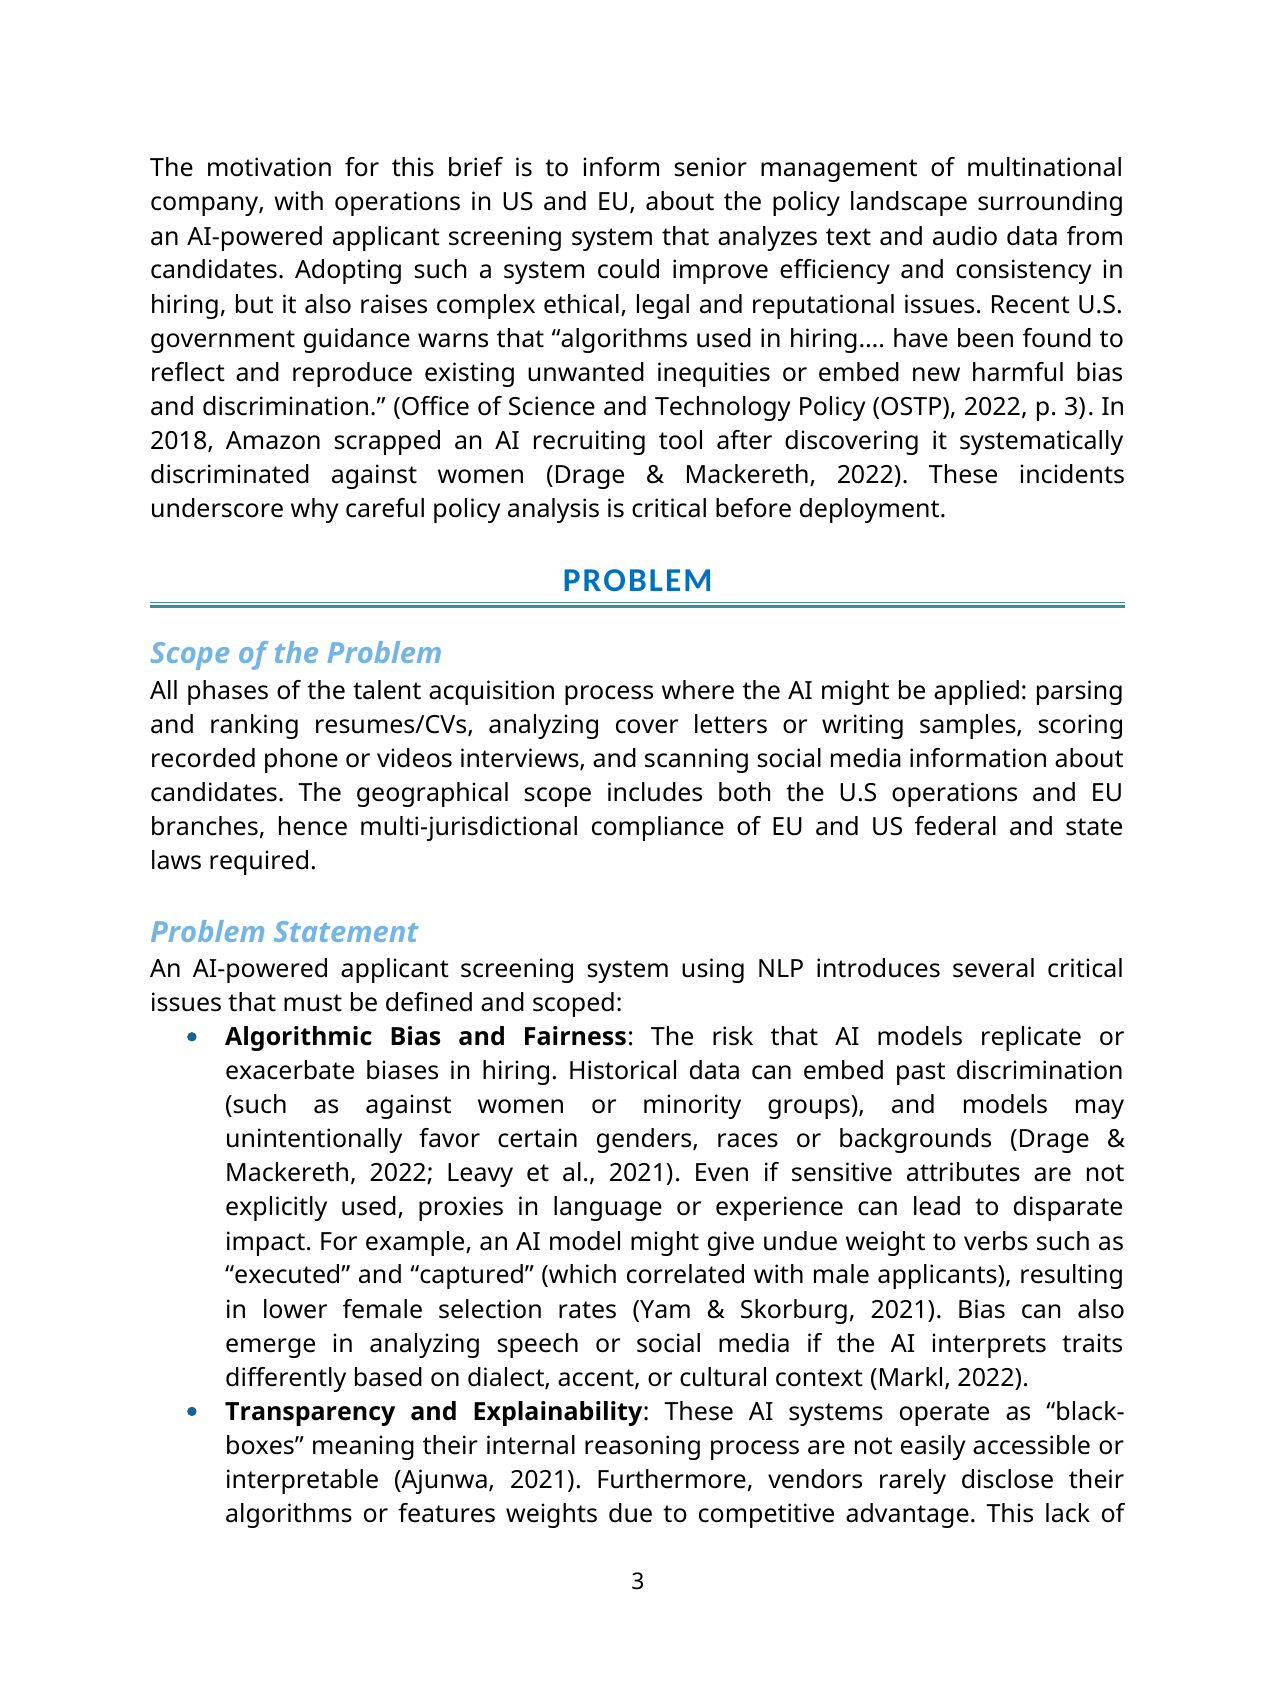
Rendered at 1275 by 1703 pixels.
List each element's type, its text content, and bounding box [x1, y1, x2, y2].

subtitle PROBLEM [150, 559, 1125, 602]
text An AI-powered applicant screening system using NLP introduces several critical issues that must be defined and scoped: [150, 951, 1125, 1019]
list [187, 1393, 1125, 1530]
text All phases of the talent acquisition process where the AI might be applied: parsing and ranking resumes/CVs, analyzing cover letters or writing samples, scoring recorded phone or videos interviews, and scanning social media information about candidates. The geographical scope includes both the U.S operations and EU branches, hence multi-jurisdictional compliance of EU and US federal and state laws required. [150, 672, 1125, 877]
list Algorithmic Bias and Fairness: The risk that AI models replicate or exacerbate biases in hiring. Historical data can embed past discrimination (such as against women or minority groups), and models may unintentionally favor certain genders, races or backgrounds (Drage & Mackereth, 2022; Leavy et al., 2021). Even if sensitive attributes are not explicitly used, proxies in language or experience can lead to disparate impact. For example, an AI model might give undue weight to verbs such as “executed” and “captured” (which correlated with male applicants), resulting in lower female selection rates (Yam & Skorburg, 2021). Bias can also emerge in analyzing speech or social media if the AI interprets traits differently based on dialect, accent, or cultural context (Markl, 2022). [187, 1019, 1125, 1393]
text Problem Statement [150, 911, 1125, 951]
text Scope of the Problem [150, 633, 1125, 672]
text The motivation for this brief is to inform senior management of multinational company, with operations in US and EU, about the policy landscape surrounding an AI-powered applicant screening system that analyzes text and audio data from candidates. Adopting such a system could improve efficiency and consistency in hiring, but it also raises complex ethical, legal and reputational issues. Recent U.S. government guidance warns that “algorithms used in hiring…. have been found to reflect and reproduce existing unwanted inequities or embed new harmful bias and discrimination.” (Office of Science and Technology Policy (OSTP), 2022, p. 3). In 2018, Amazon scrapped an AI recruiting tool after discovering it systematically discriminated against women (Drage & Mackereth, 2022). These incidents underscore why careful policy analysis is critical before deployment. [150, 150, 1125, 525]
